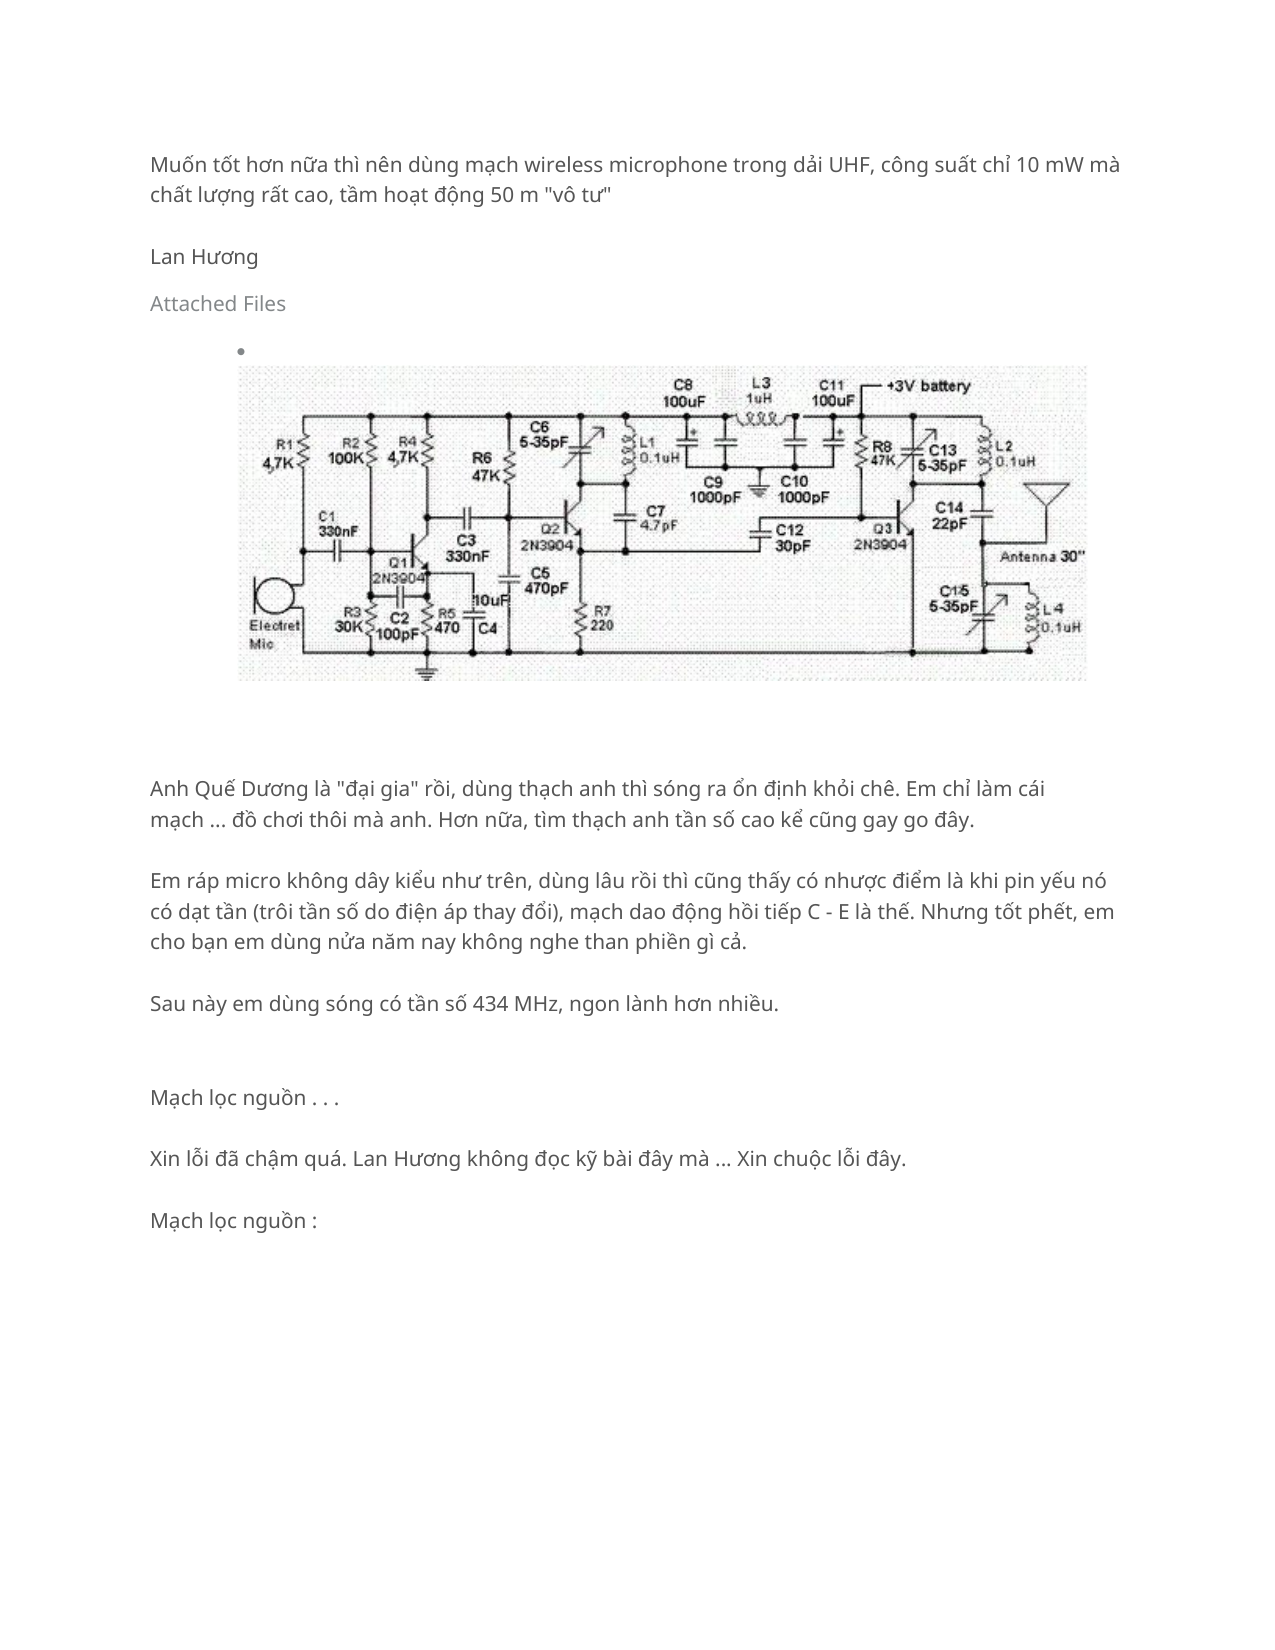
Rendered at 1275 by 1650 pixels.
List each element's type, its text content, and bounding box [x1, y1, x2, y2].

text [150, 1083, 1125, 1234]
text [150, 150, 1125, 270]
picture [237, 365, 1091, 681]
text Attached Files [150, 289, 1125, 318]
text Anh Quế Dương là "đại gia" rồi, dùng thạch anh thì sóng ra ổn định khỏi chê. Em chỉ làm cái mạch ... đồ chơi thôi mà anh. Hơn nữa, tìm thạch anh tần số cao kể cũng gay go đây. Em ráp micro không dây kiểu như trên, dùng lâu rồi thì cũng thấy có nhược điểm là khi pin yếu nó có dạt tần (trôi tần số do điện áp thay đổi), mạch dao động hồi tiếp C - E là thế. Nhưng tốt phết, em cho bạn em dùng nửa năm nay không nghe than phiền gì cả. Sau này em dùng sóng có tần số 434 MHz, ngon lành hơn nhiều. [150, 774, 1125, 1017]
